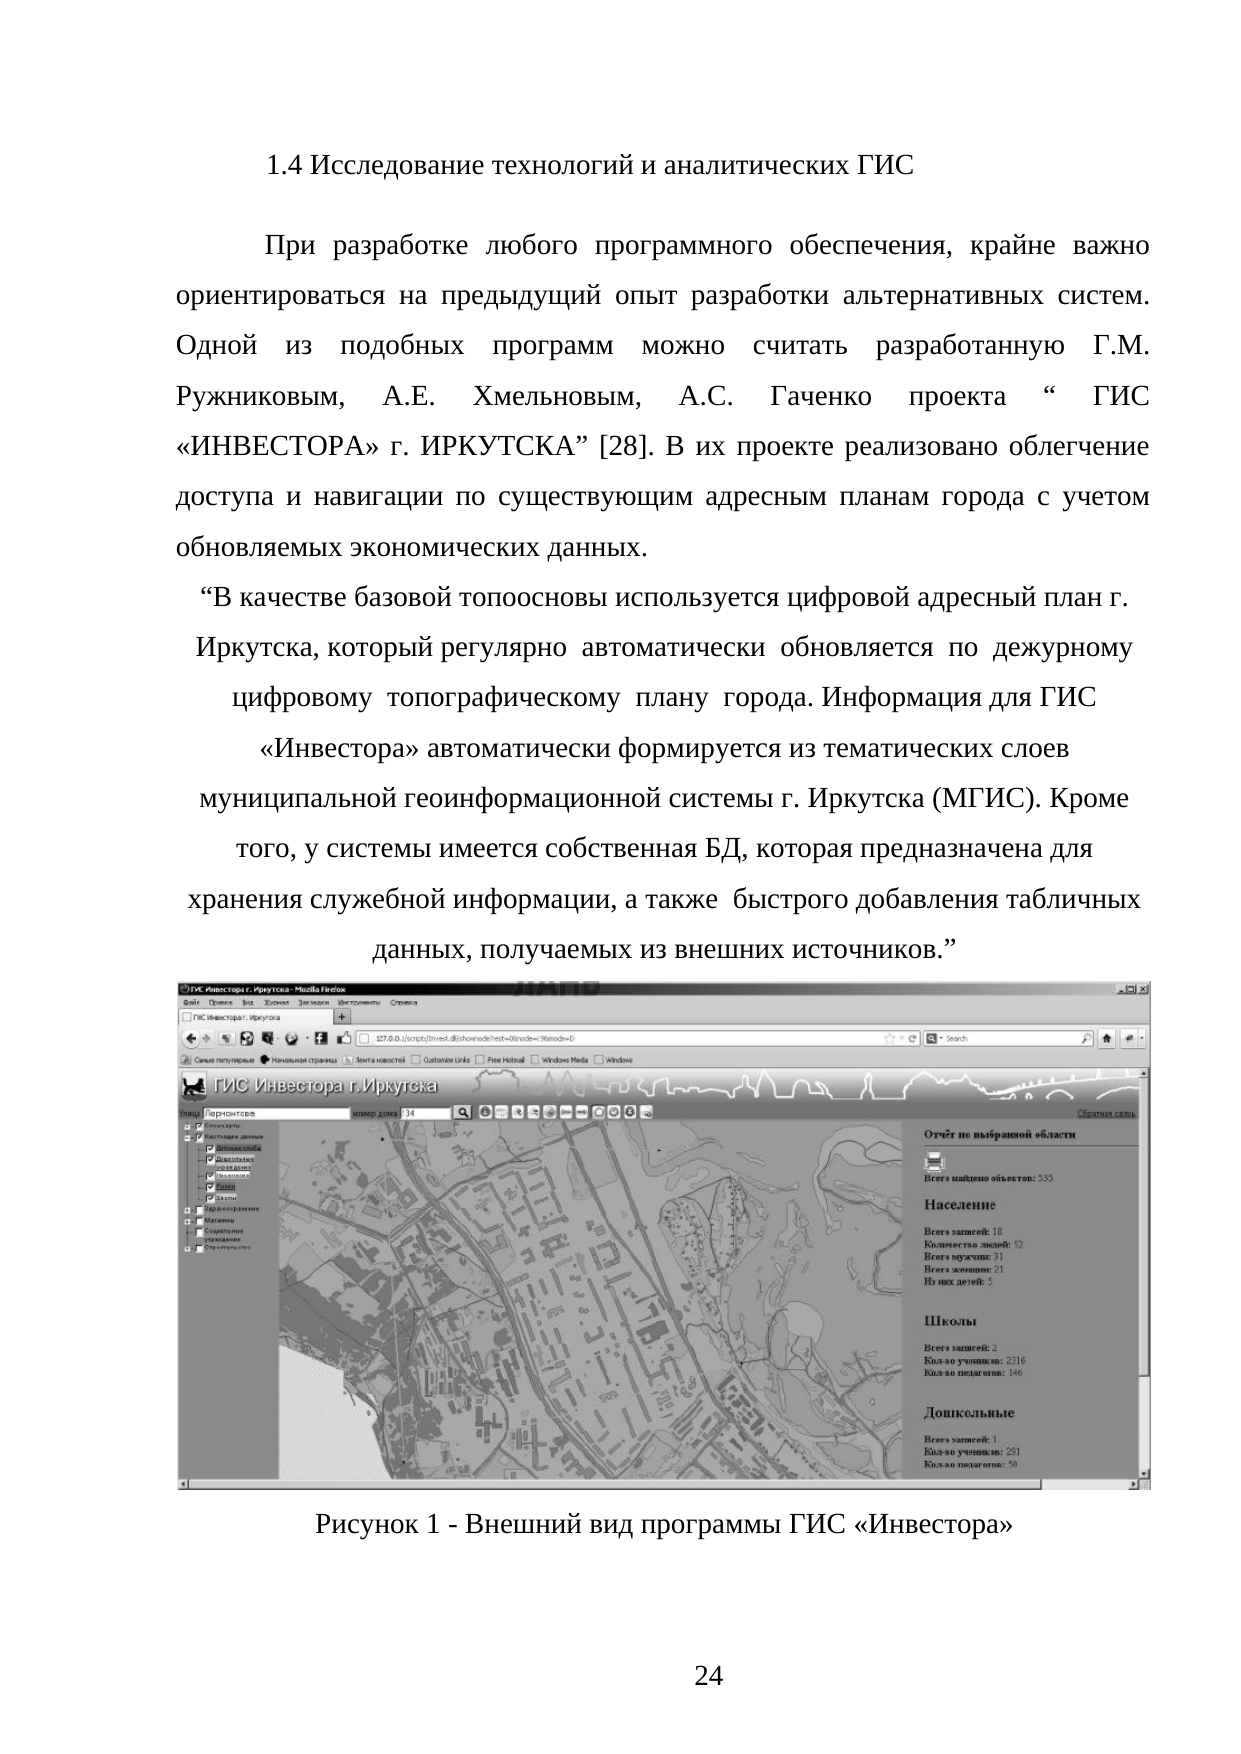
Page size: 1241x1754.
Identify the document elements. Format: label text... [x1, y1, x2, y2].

text Рисунок 1 - Внешний вид программы ГИС «Инвестора» [177, 1506, 1152, 1540]
text “В качестве базовой топоосновы используется цифровой адресный план г. Иркутска, который регулярно автоматически обновляется по дежурному цифровому топографическому плану города. Информация для ГИС «Инвестора» автоматически формируется из тематических слоев муниципальной геоинформационной системы г. Иркутска (МГИС). Кроме того, у системы имеется собственная БД, которая предназначена для хранения служебной информации, а также быстрого добавления табличных данных, получаемых из внешних источников.” [177, 579, 1152, 965]
subtitle 1.4 Исследование технологий и аналитических ГИС [177, 147, 1152, 181]
text При разработке любого программного обеспечения, крайне важно ориентироваться на предыдущий опыт разработки альтернативных систем. Одной из подобных программ можно считать разработанную Г.М. Ружниковым, А.Е. Хмельновым, А.С. Гаченко проекта “ ГИС «ИНВЕСТОРА» г. ИРКУТСКА” [28]. В их проекте реализовано облегчение доступа и навигации по существующим адресным планам города с учетом обновляемых экономических данных. [176, 227, 1151, 562]
picture [177, 981, 1152, 1490]
